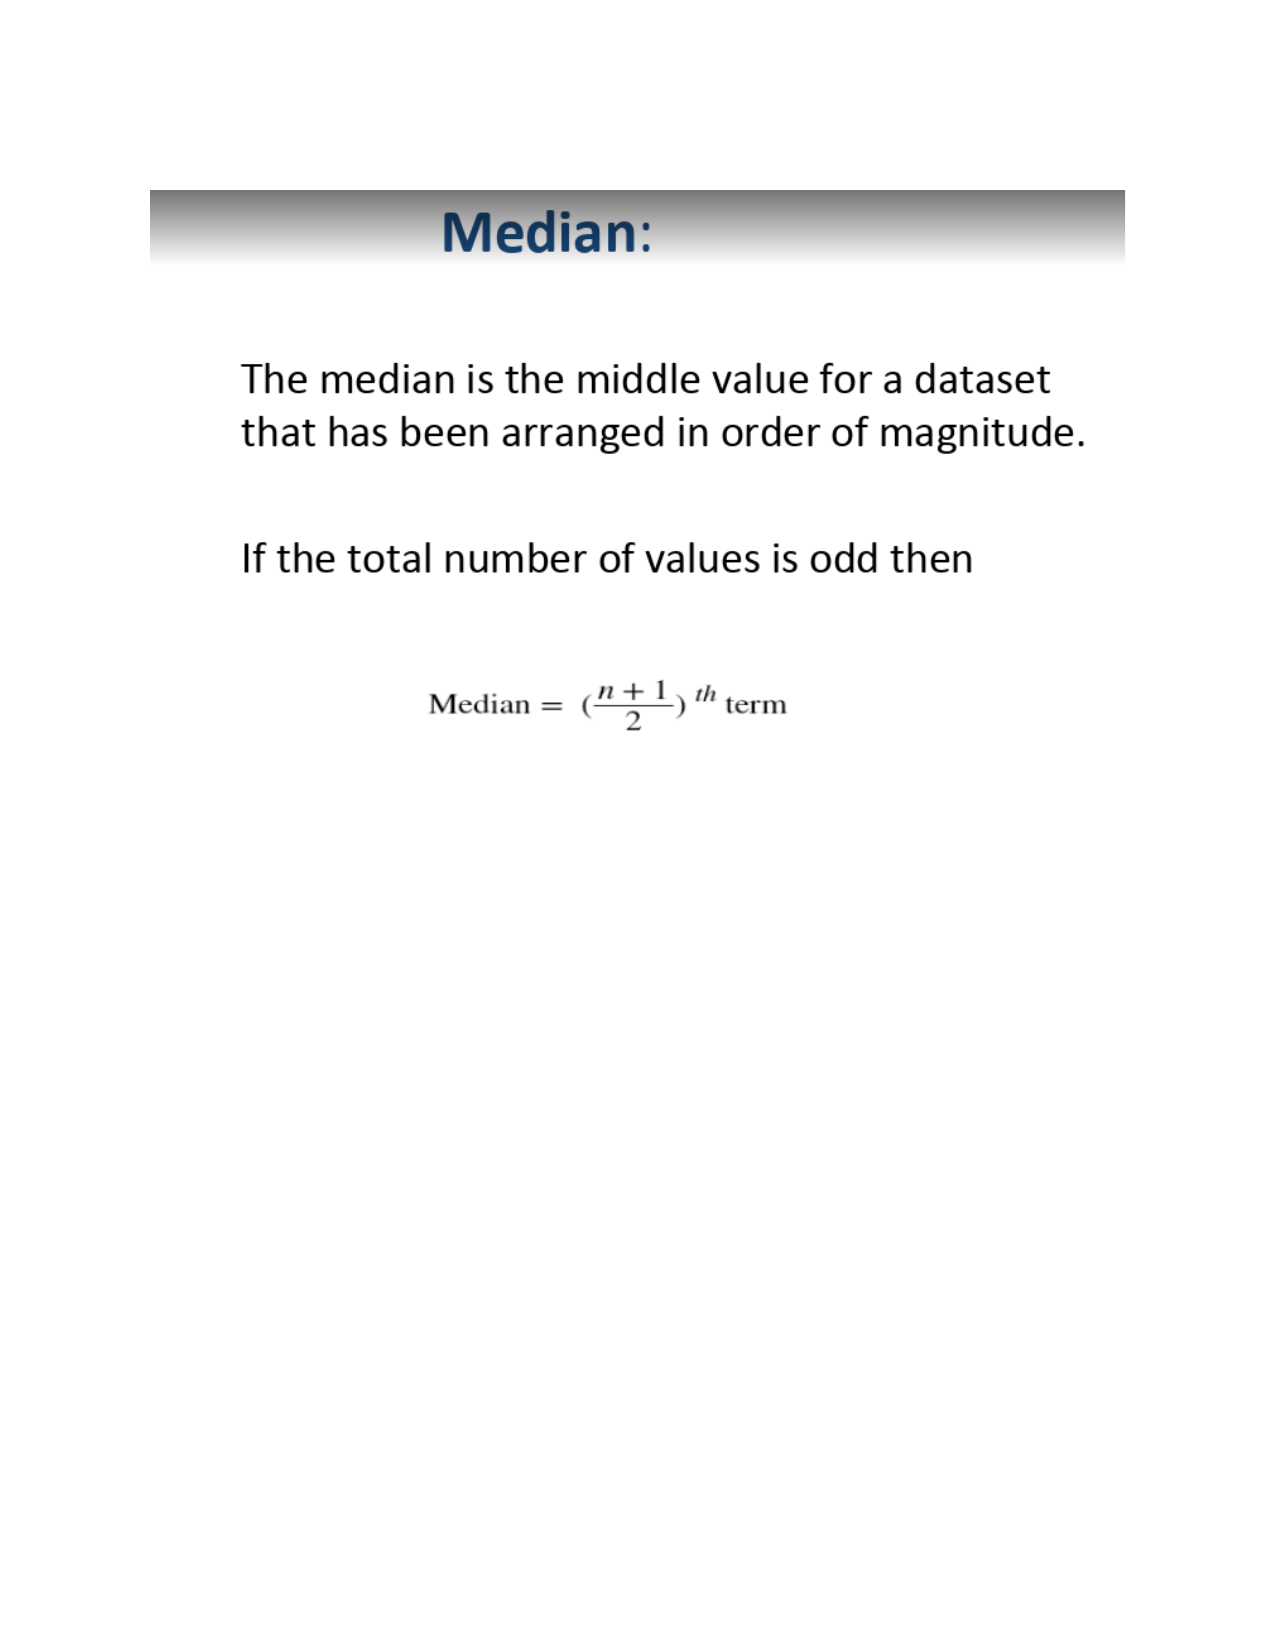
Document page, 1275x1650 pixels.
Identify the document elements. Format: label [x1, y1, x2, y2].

picture [150, 190, 1125, 829]
